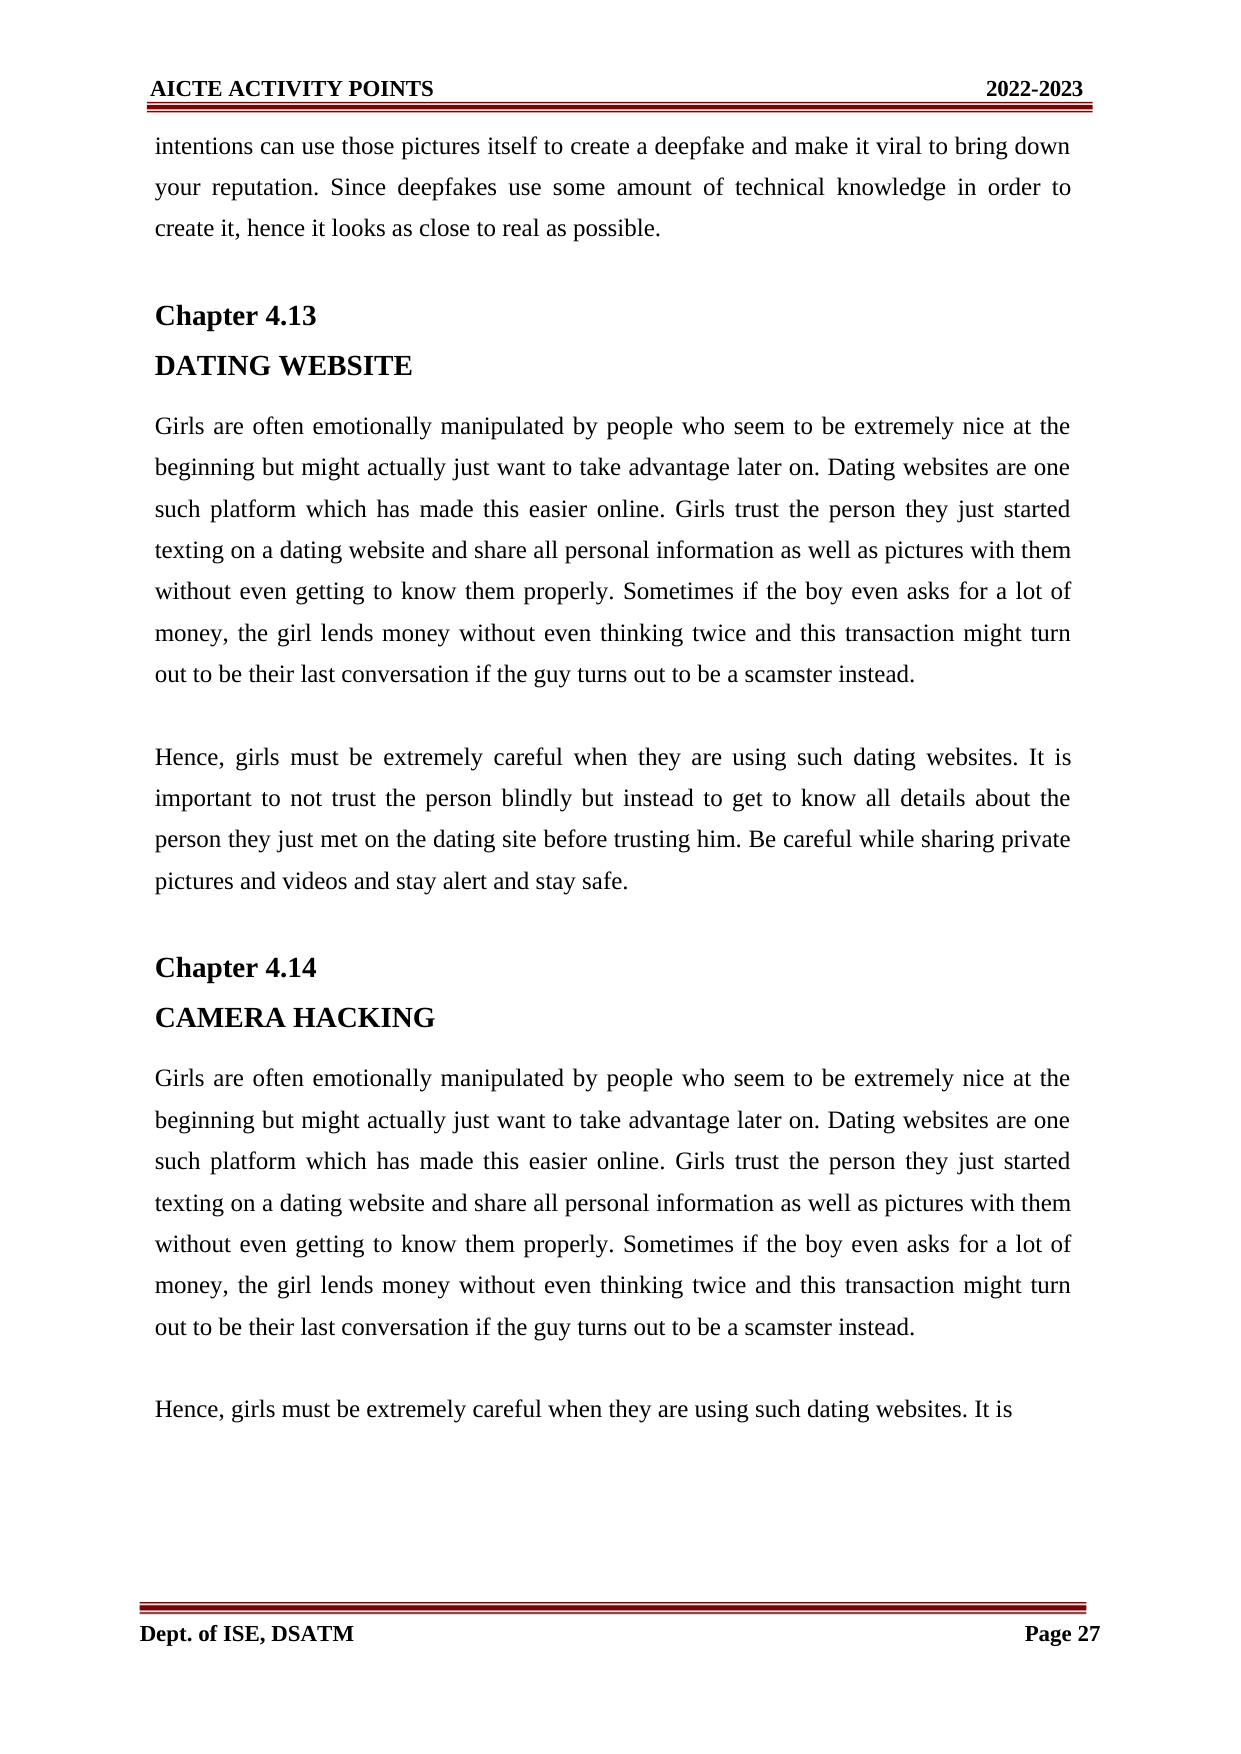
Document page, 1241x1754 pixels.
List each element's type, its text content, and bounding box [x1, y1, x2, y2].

text Girls are often emotionally manipulated by people who seem to be extremely nice at the beginning but might actually just want to take advantage later on. Dating websites are one such platform which has made this easier online. Girls trust the person they just started texting on a dating website and share all personal information as well as pictures with them without even getting to know them properly. Sometimes if the boy even asks for a lot of money, the girl lends money without even thinking twice and this transaction might turn out to be their last conversation if the guy turns out to be a scamster instead. Hence, girls must be extremely careful when they are using such dating websites. It is [154, 1201, 1072, 1423]
text CAMERA HACKING [154, 1001, 1072, 1034]
text Chapter 4.14 [154, 950, 1072, 984]
picture [139, 1602, 1087, 1616]
text Girls are often emotionally manipulated by people who seem to be extremely nice at the beginning but might actually just want to take advantage later on. Dating websites are one such platform which has made this easier online. Girls trust the person they just started texting on a dating website and share all personal information as well as pictures with them without even getting to know them properly. Sometimes if the boy even asks for a lot of money, the girl lends money without even thinking twice and this transaction might turn out to be their last conversation if the guy turns out to be a scamster instead. Hence, girls must be extremely careful when they are using such dating websites. It is [154, 1051, 1072, 1111]
text Girls are often emotionally manipulated by people who seem to be extremely nice at the beginning but might actually just want to take advantage later on. Dating websites are one such platform which has made this easier online. Girls trust the person they just started texting on a dating website and share all personal information as well as pictures with them without even getting to know them properly. Sometimes if the boy even asks for a lot of money, the girl lends money without even thinking twice and this transaction might turn out to be their last conversation if the guy turns out to be a scamster instead. Hence, girls must be extremely careful when they are using such dating websites. It is [154, 1112, 1072, 1200]
text Girls are often emotionally manipulated by people who seem to be extremely nice at the beginning but might actually just want to take advantage later on. Dating websites are one such platform which has made this easier online. Girls trust the person they just started texting on a dating website and share all personal information as well as pictures with them without even getting to know them properly. Sometimes if the boy even asks for a lot of money, the girl lends money without even thinking twice and this transaction might turn out to be their last conversation if the guy turns out to be a scamster instead. Hence, girls must be extremely careful when they are using such dating websites. It is important to not trust the person blindly but instead to get to know all details about the person they just met on the dating site before trusting him. Be careful while sharing private pictures and videos and stay alert and stay safe. [154, 548, 1072, 895]
text Chapter 4.13 [154, 298, 1072, 331]
text Girls are often emotionally manipulated by people who seem to be extremely nice at the beginning but might actually just want to take advantage later on. Dating websites are one such platform which has made this easier online. Girls trust the person they just started texting on a dating website and share all personal information as well as pictures with them without even getting to know them properly. Sometimes if the boy even asks for a lot of money, the girl lends money without even thinking twice and this transaction might turn out to be their last conversation if the guy turns out to be a scamster instead. Hence, girls must be extremely careful when they are using such dating websites. It is important to not trust the person blindly but instead to get to know all details about the person they just met on the dating site before trusting him. Be careful while sharing private pictures and videos and stay alert and stay safe. [154, 459, 1072, 547]
text DATING WEBSITE [154, 348, 1072, 382]
